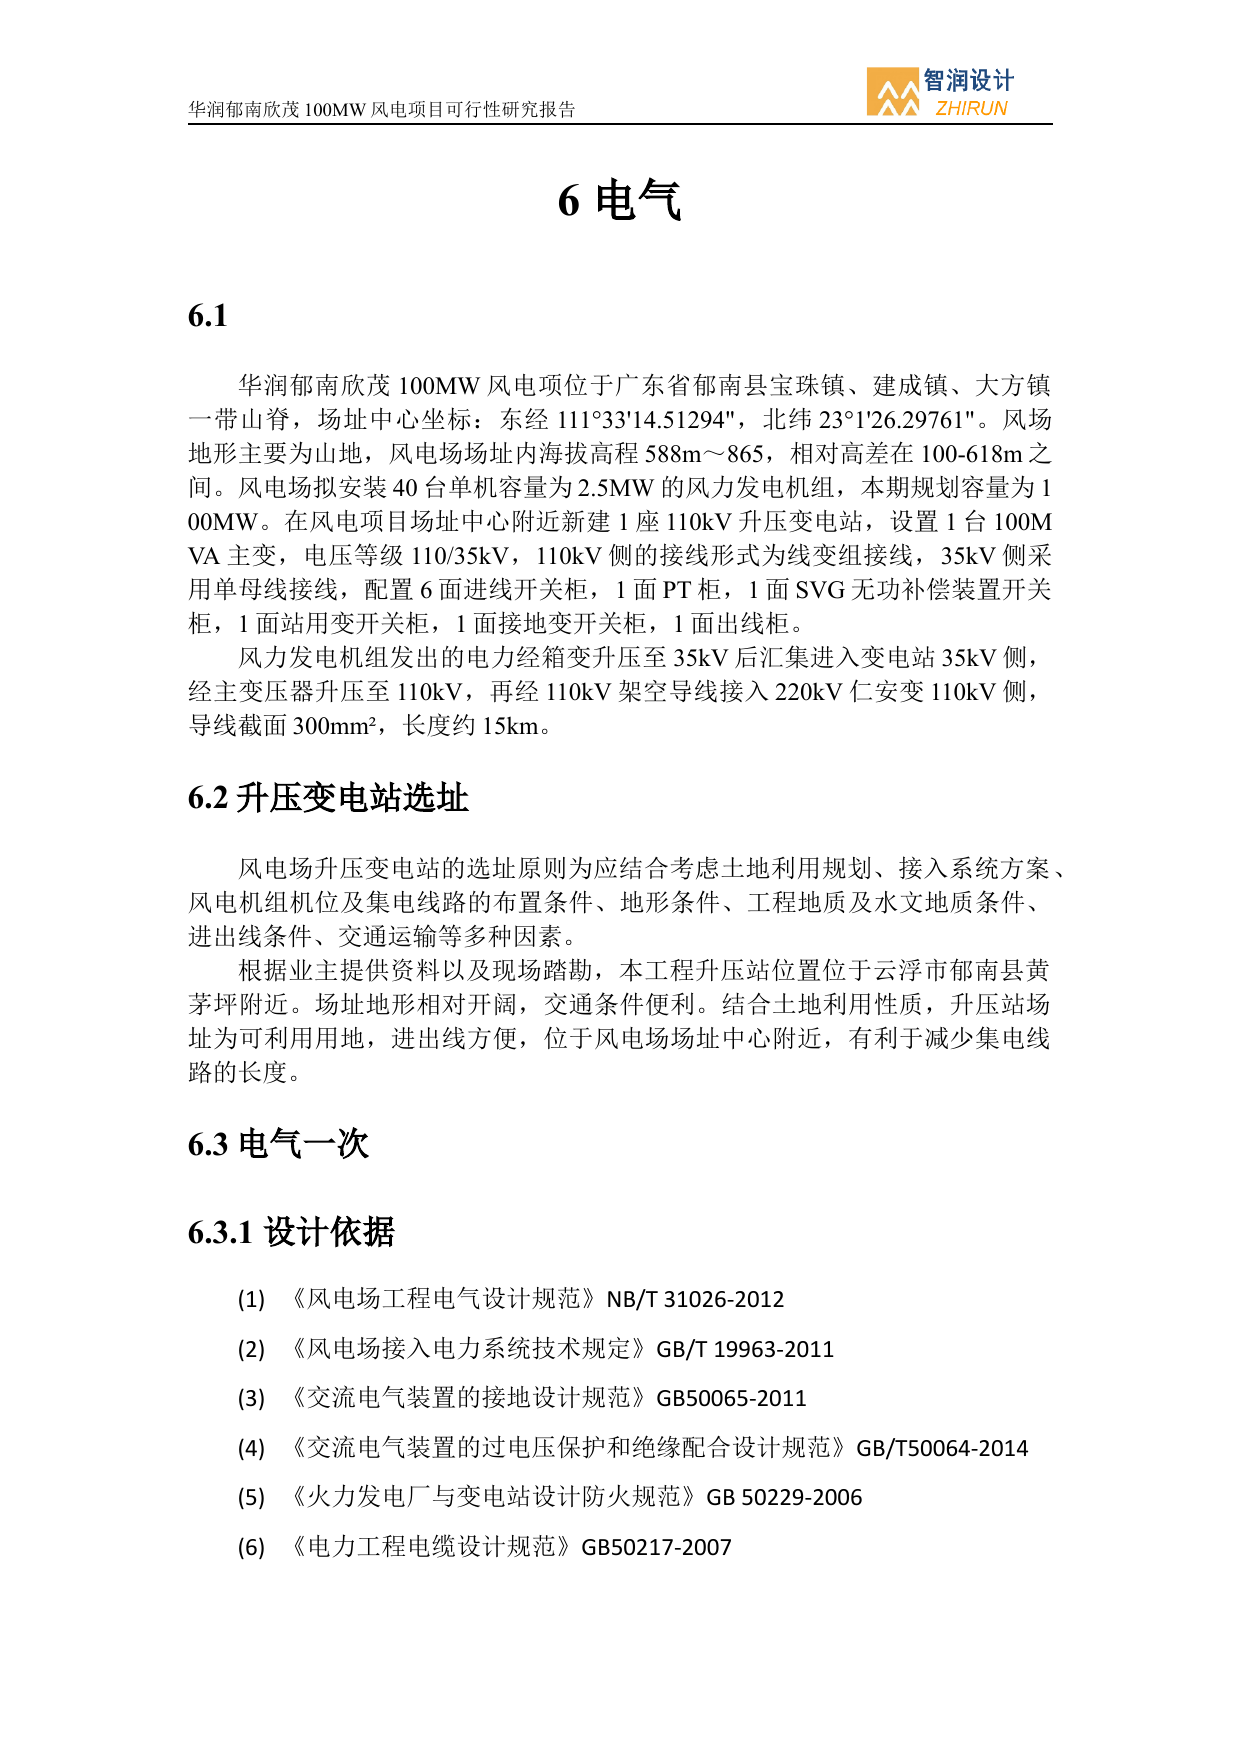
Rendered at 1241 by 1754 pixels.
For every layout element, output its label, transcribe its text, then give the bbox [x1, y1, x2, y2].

list 《电力工程电缆设计规范》GB50217-2007 [237, 1529, 1053, 1563]
list 《交流电气装置的接地设计规范》GB50065-2011 [237, 1380, 1053, 1414]
text 风力发电机组发出的电力经箱变升压至35kV后汇集进入变电站35kV侧，经主变压器升压至110kV，再经110kV架空导线接入220kV仁安变110kV侧，导线截面300mm²，长度约15km。 [187, 640, 1053, 742]
text 6 电气 [187, 164, 1053, 232]
text 根据业主提供资料以及现场踏勘，本工程升压站位置位于云浮市郁南县黄茅坪附近。场址地形相对开阔，交通条件便利。结合土地利用性质，升压站场址为可利用用地，进出线方便，位于风电场场址中心附近，有利于减少集电线路的长度。 [187, 952, 1053, 1088]
text 6.1概述 [187, 293, 1053, 334]
list 《风电场接入电力系统技术规定》GB/T 19963-2011 [237, 1331, 1053, 1364]
list 《交流电气装置的过电压保护和绝缘配合设计规范》GB/T50064-2014 [237, 1430, 1053, 1464]
picture [866, 65, 1014, 117]
text 6.2升压变电站选址 [187, 776, 1053, 816]
text 6.3.1 设计依据 [187, 1196, 1053, 1264]
list 《风电场工程电气设计规范》NB/T 31026-2012 [237, 1281, 1053, 1315]
text 6.3电气一次 [187, 1122, 1053, 1162]
text 风电场升压变电站的选址原则为应结合考虑土地利用规划、接入系统方案、风电机组机位及集电线路的布置条件、地形条件、工程地质及水文地质条件、进出线条件、交通运输等多种因素。 [187, 850, 1053, 952]
list 《火力发电厂与变电站设计防火规范》GB 50229-2006 [237, 1479, 1053, 1513]
text 华润郁南欣茂100MW风电项位于广东省郁南县宝珠镇、建成镇、大方镇一带山脊，场址中心坐标：东经111°33'14.51294"，北纬23°1'26.29761"。风场地形主要为山地，风电场场址内海拔高程588m～865，相对高差在100-618m之间。风电场拟安装40台单机容量为2.5MW的风力发电机组，本期规划容量为100MW。在风电项目场址中心附近新建1座110kV升压变电站，设置1台100MVA主变，电压等级110/35kV，110kV侧的接线形式为线变组接线，35kV侧采用单母线接线，配置6面进线开关柜，1面PT柜，1面SVG无功补偿装置开关柜，1面站用变开关柜，1面接地变开关柜，1面出线柜。 [187, 368, 1053, 640]
